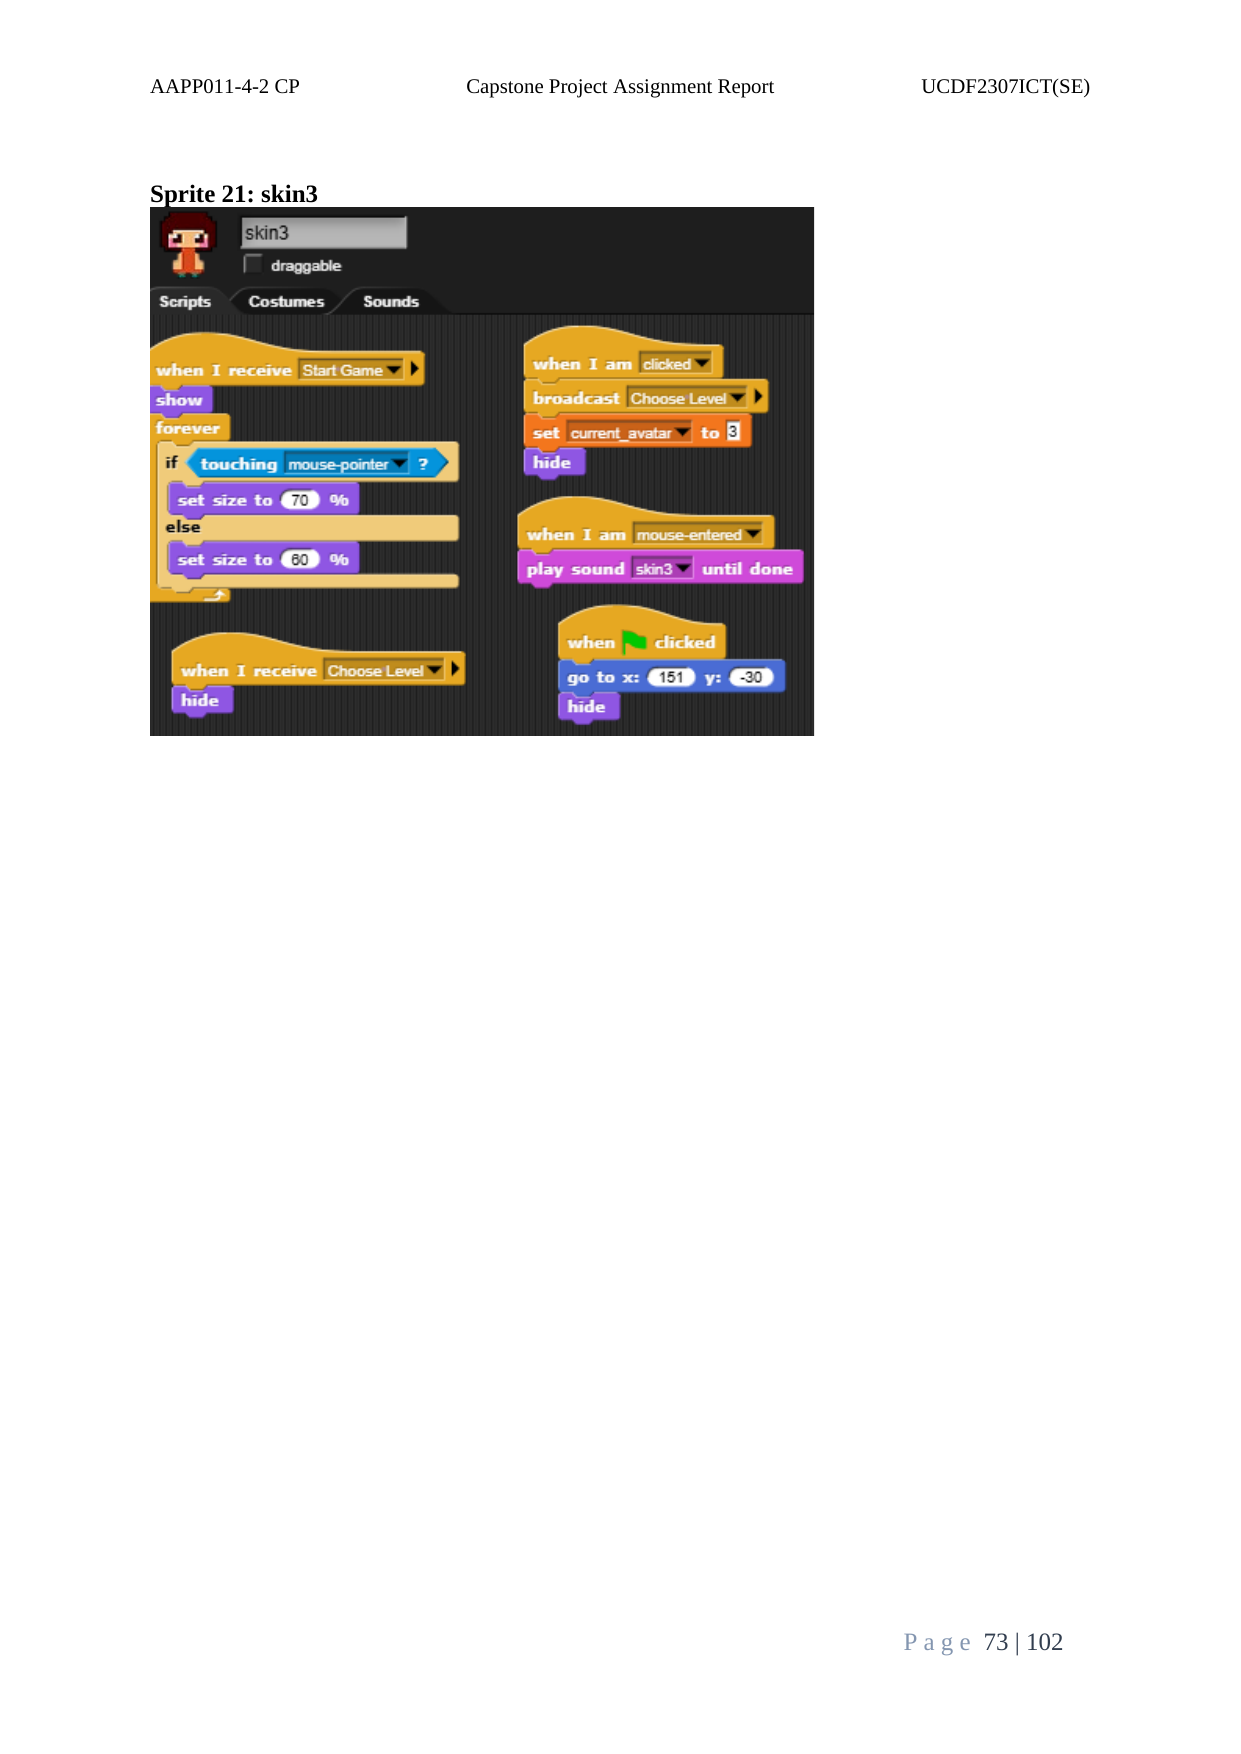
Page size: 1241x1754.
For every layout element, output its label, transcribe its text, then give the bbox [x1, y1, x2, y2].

picture [150, 207, 815, 736]
text Sprite 21: skin3 [150, 179, 1090, 207]
